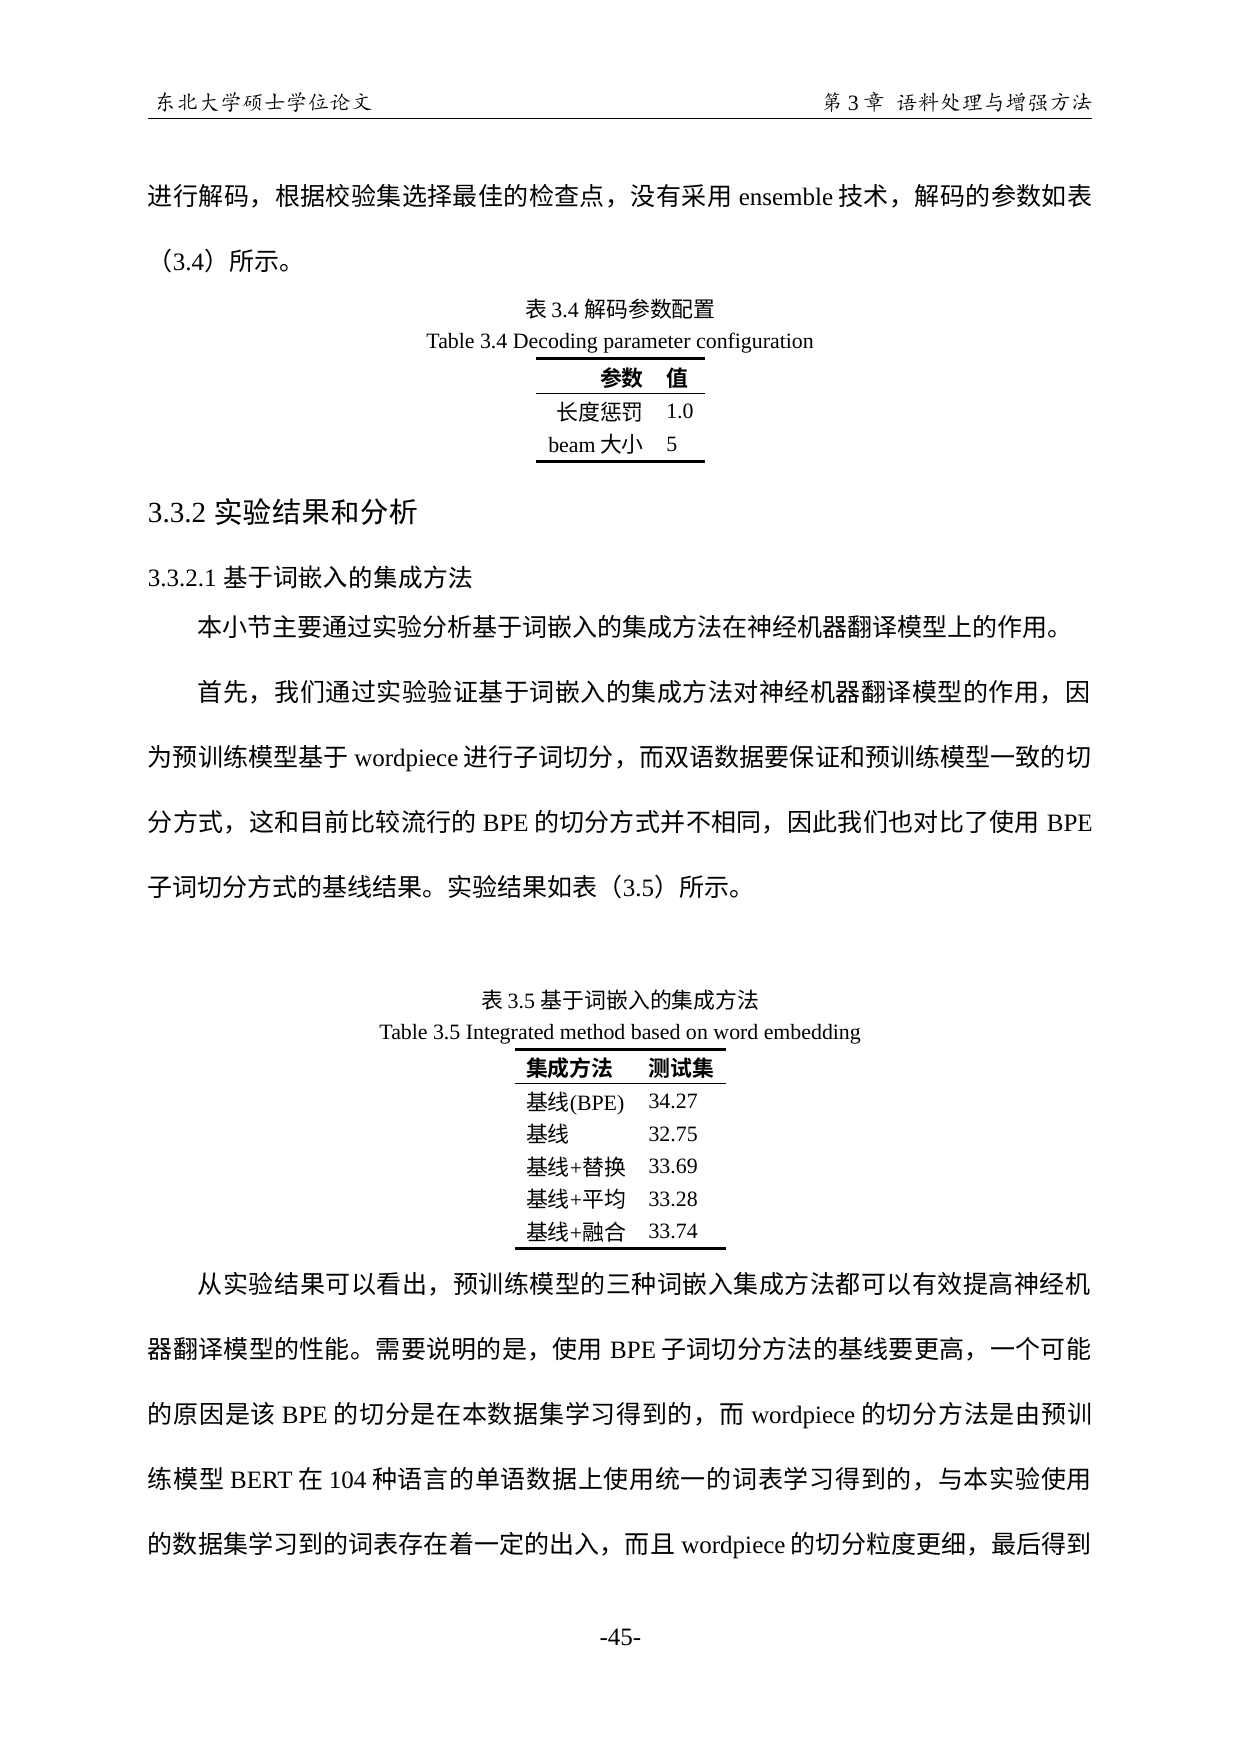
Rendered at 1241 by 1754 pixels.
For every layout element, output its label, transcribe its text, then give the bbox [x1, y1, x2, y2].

table_cell 33.28 [637, 1182, 726, 1214]
table_header 参数 [536, 360, 655, 393]
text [148, 162, 1092, 292]
text 表3.4 解码参数配置 [148, 292, 1092, 324]
table_header 测试集 [637, 1051, 726, 1083]
table_cell 33.74 [637, 1214, 726, 1247]
table_cell 长度惩罚 [536, 394, 655, 427]
text Table 3.5 Integrated method based on word embedding [148, 1015, 1092, 1048]
table_header 值 [655, 360, 705, 393]
table_cell 34.27 [637, 1084, 726, 1117]
table_cell beam大小 [536, 427, 655, 459]
text 首先，我们通过实验验证基于词嵌入的集成方法对神经机器翻译模型的作用，因为预训练模型基于wordpiece进行子词切分，而双语数据要保证和预训练模型一致的切分方式，这和目前比较流行的BPE的切分方式并不相同，因此我们也对比了使用BPE子词切分方式的基线结果。实验结果如表（3.5）所示。 [148, 658, 1092, 918]
table_cell 1.0 [655, 394, 705, 427]
table_cell 基线(BPE) [515, 1084, 637, 1117]
table_cell 基线 [515, 1117, 637, 1149]
table_cell 33.69 [637, 1149, 726, 1182]
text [148, 1250, 1092, 1575]
text 3.3.2.1 基于词嵌入的集成方法 [148, 560, 1092, 593]
table_cell 基线+替换 [515, 1149, 637, 1182]
text 本小节主要通过实验分析基于词嵌入的集成方法在神经机器翻译模型上的作用。 [148, 593, 1092, 658]
table_cell 32.75 [637, 1117, 726, 1149]
table_cell 5 [655, 427, 705, 459]
table_cell 基线+融合 [515, 1214, 637, 1247]
text 表3.5 基于词嵌入的集成方法 [148, 983, 1092, 1015]
table_cell 基线+平均 [515, 1182, 637, 1214]
text Table 3.4 Decoding parameter configuration [148, 324, 1092, 357]
table_header 集成方法 [515, 1051, 637, 1083]
text 3.3.2 实验结果和分析 [148, 479, 1092, 544]
